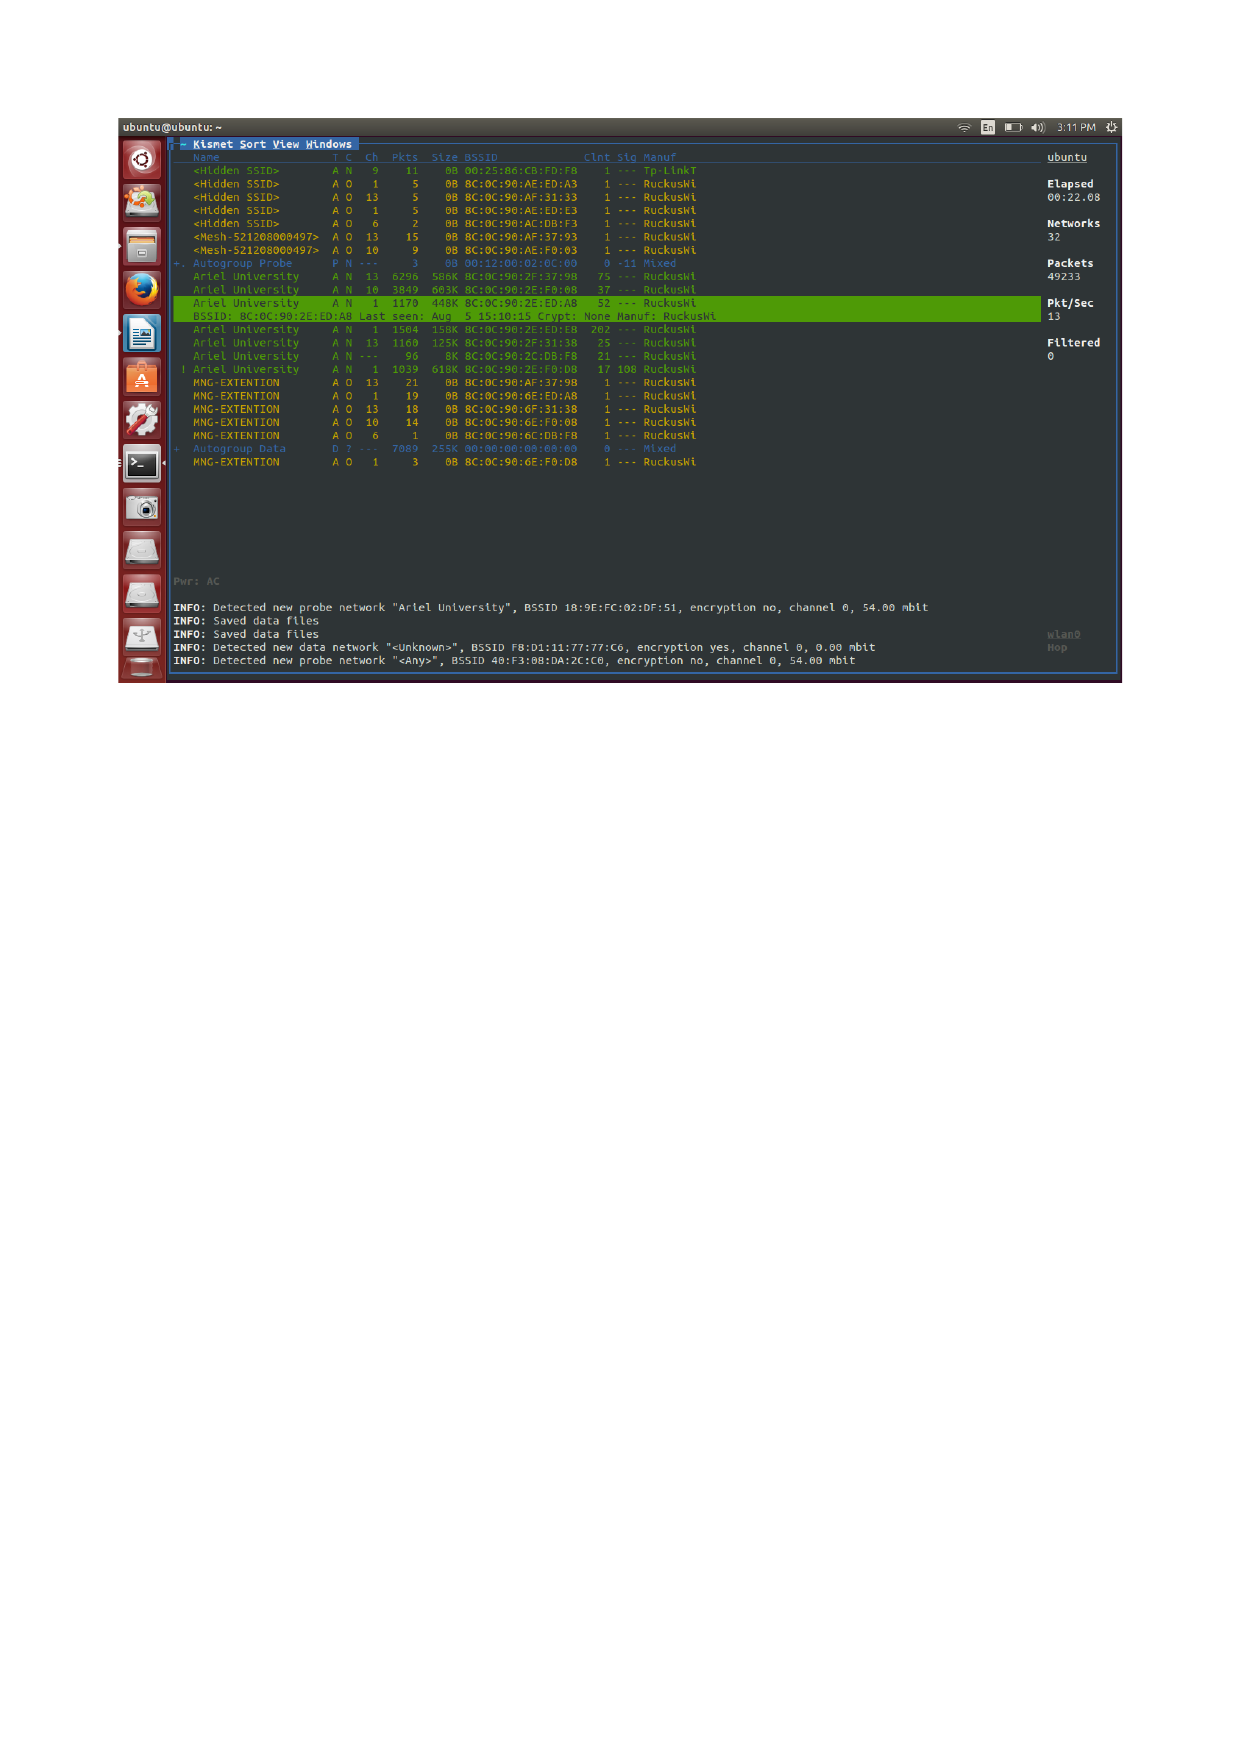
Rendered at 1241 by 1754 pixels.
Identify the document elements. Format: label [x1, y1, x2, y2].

picture [118, 118, 1123, 683]
